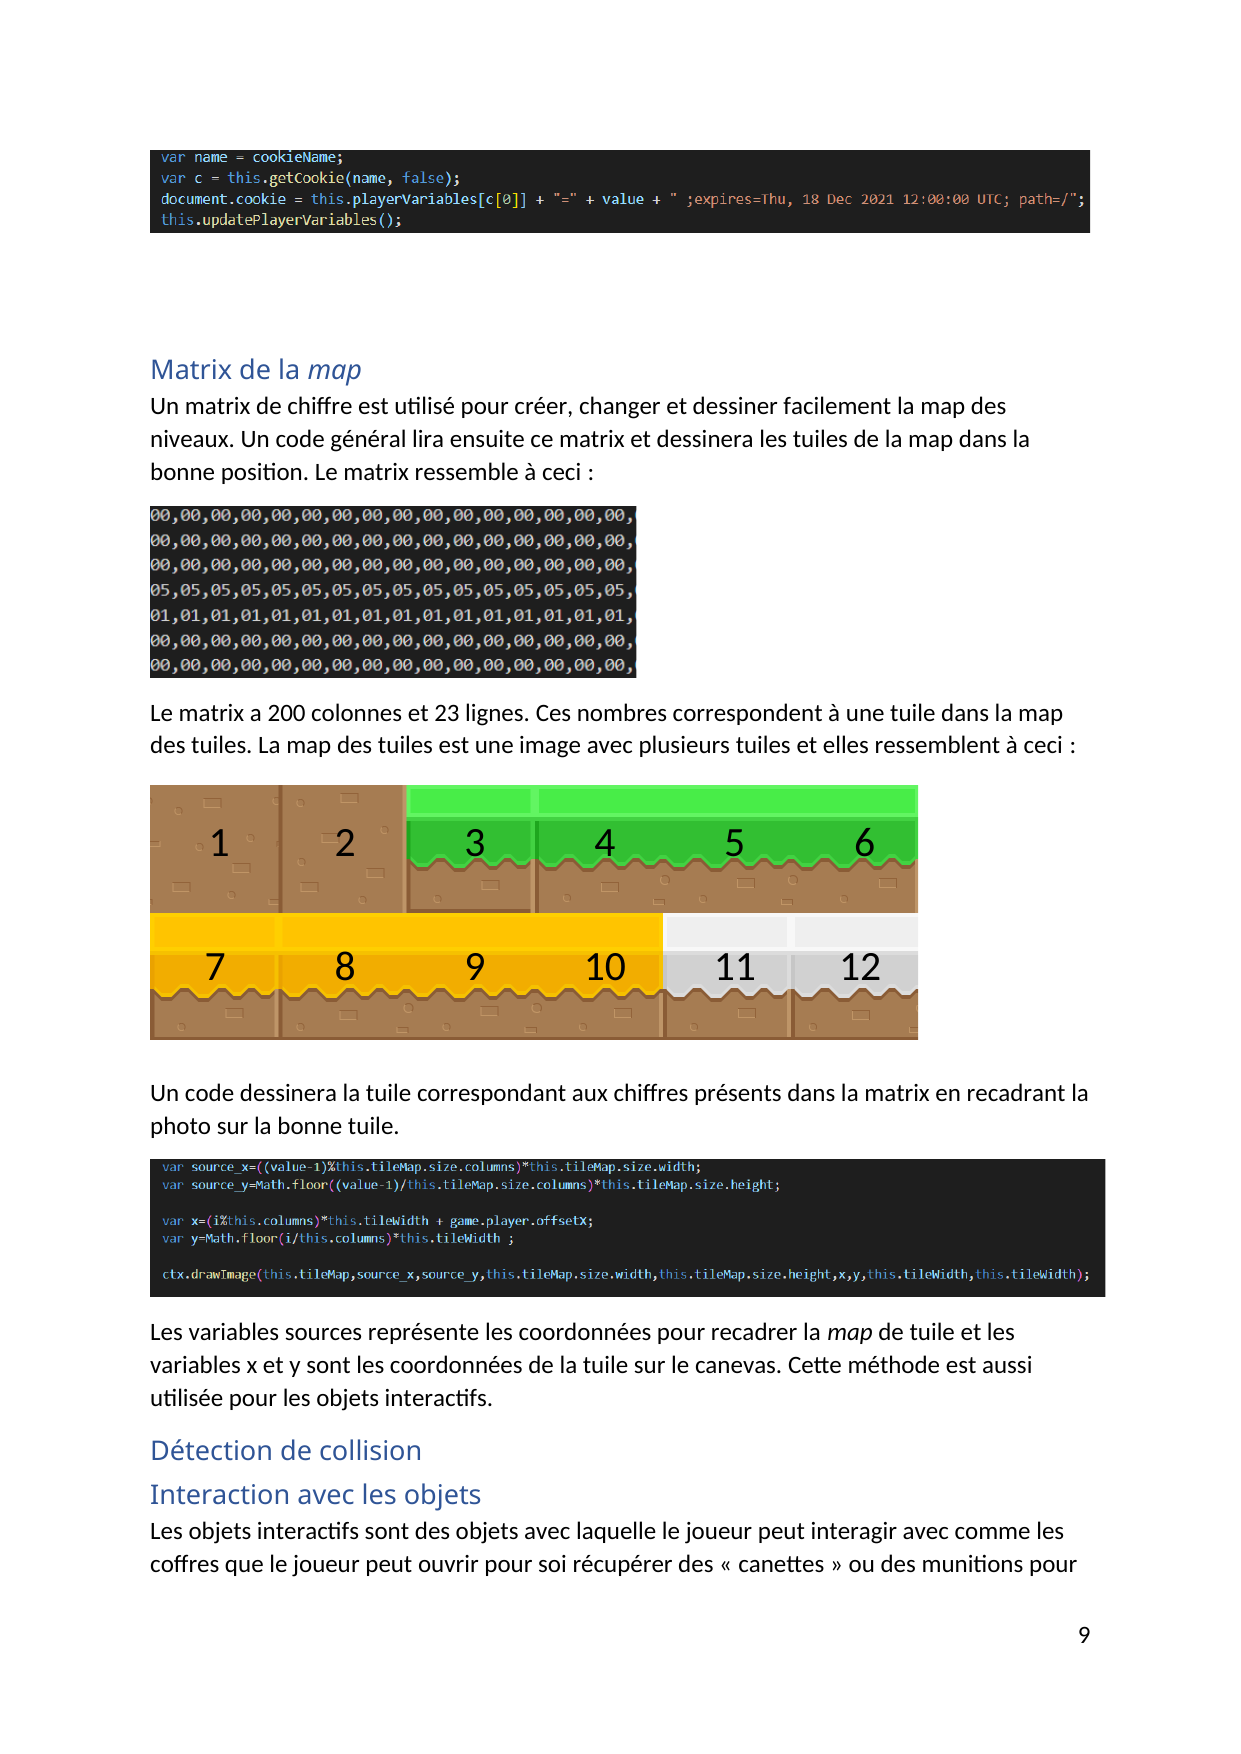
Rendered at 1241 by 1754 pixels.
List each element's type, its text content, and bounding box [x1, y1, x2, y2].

subtitle Détection de collision [150, 1431, 1090, 1468]
table_header 1 [150, 779, 280, 903]
table_header 4 [540, 779, 669, 903]
table_cell 9 [410, 903, 540, 1027]
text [150, 1515, 1090, 1578]
text Le matrix a 200 colonnes et 23 lignes. Ces nombres correspondent à une tuile dans la map des tuiles. La map des tuiles est une image avec plusieurs tuiles et elles ressemblent à ceci : [150, 697, 1090, 760]
table_header 6 [799, 779, 929, 903]
subtitle Matrix de la map [150, 351, 1090, 388]
picture [150, 1159, 1106, 1297]
table_cell 11 [670, 903, 799, 1027]
text Les variables sources représente les coordonnées pour recadrer la map de tuile et les variables x et y sont les coordonnées de la tuile sur le canevas. Cette méthode est aussi utilisée pour les objets interactifs. [150, 1316, 1090, 1412]
table_cell 12 [799, 903, 929, 1027]
picture [150, 506, 637, 678]
table_cell 8 [280, 903, 410, 1027]
subtitle Interaction avec les objets [150, 1475, 1090, 1512]
table_header 5 [670, 779, 799, 903]
table_cell 7 [150, 903, 280, 1027]
picture [150, 785, 919, 1040]
picture [150, 150, 1091, 233]
table_cell 10 [540, 903, 669, 1027]
table_header 2 [280, 779, 410, 903]
table_header 3 [410, 779, 540, 903]
text Un code dessinera la tuile correspondant aux chiffres présents dans la matrix en recadrant la photo sur la bonne tuile. [150, 1077, 1090, 1140]
text Un matrix de chiffre est utilisé pour créer, changer et dessiner facilement la map des niveaux. Un code général lira ensuite ce matrix et dessinera les tuiles de la map dans la bonne position. Le matrix ressemble à ceci : [150, 391, 1090, 487]
